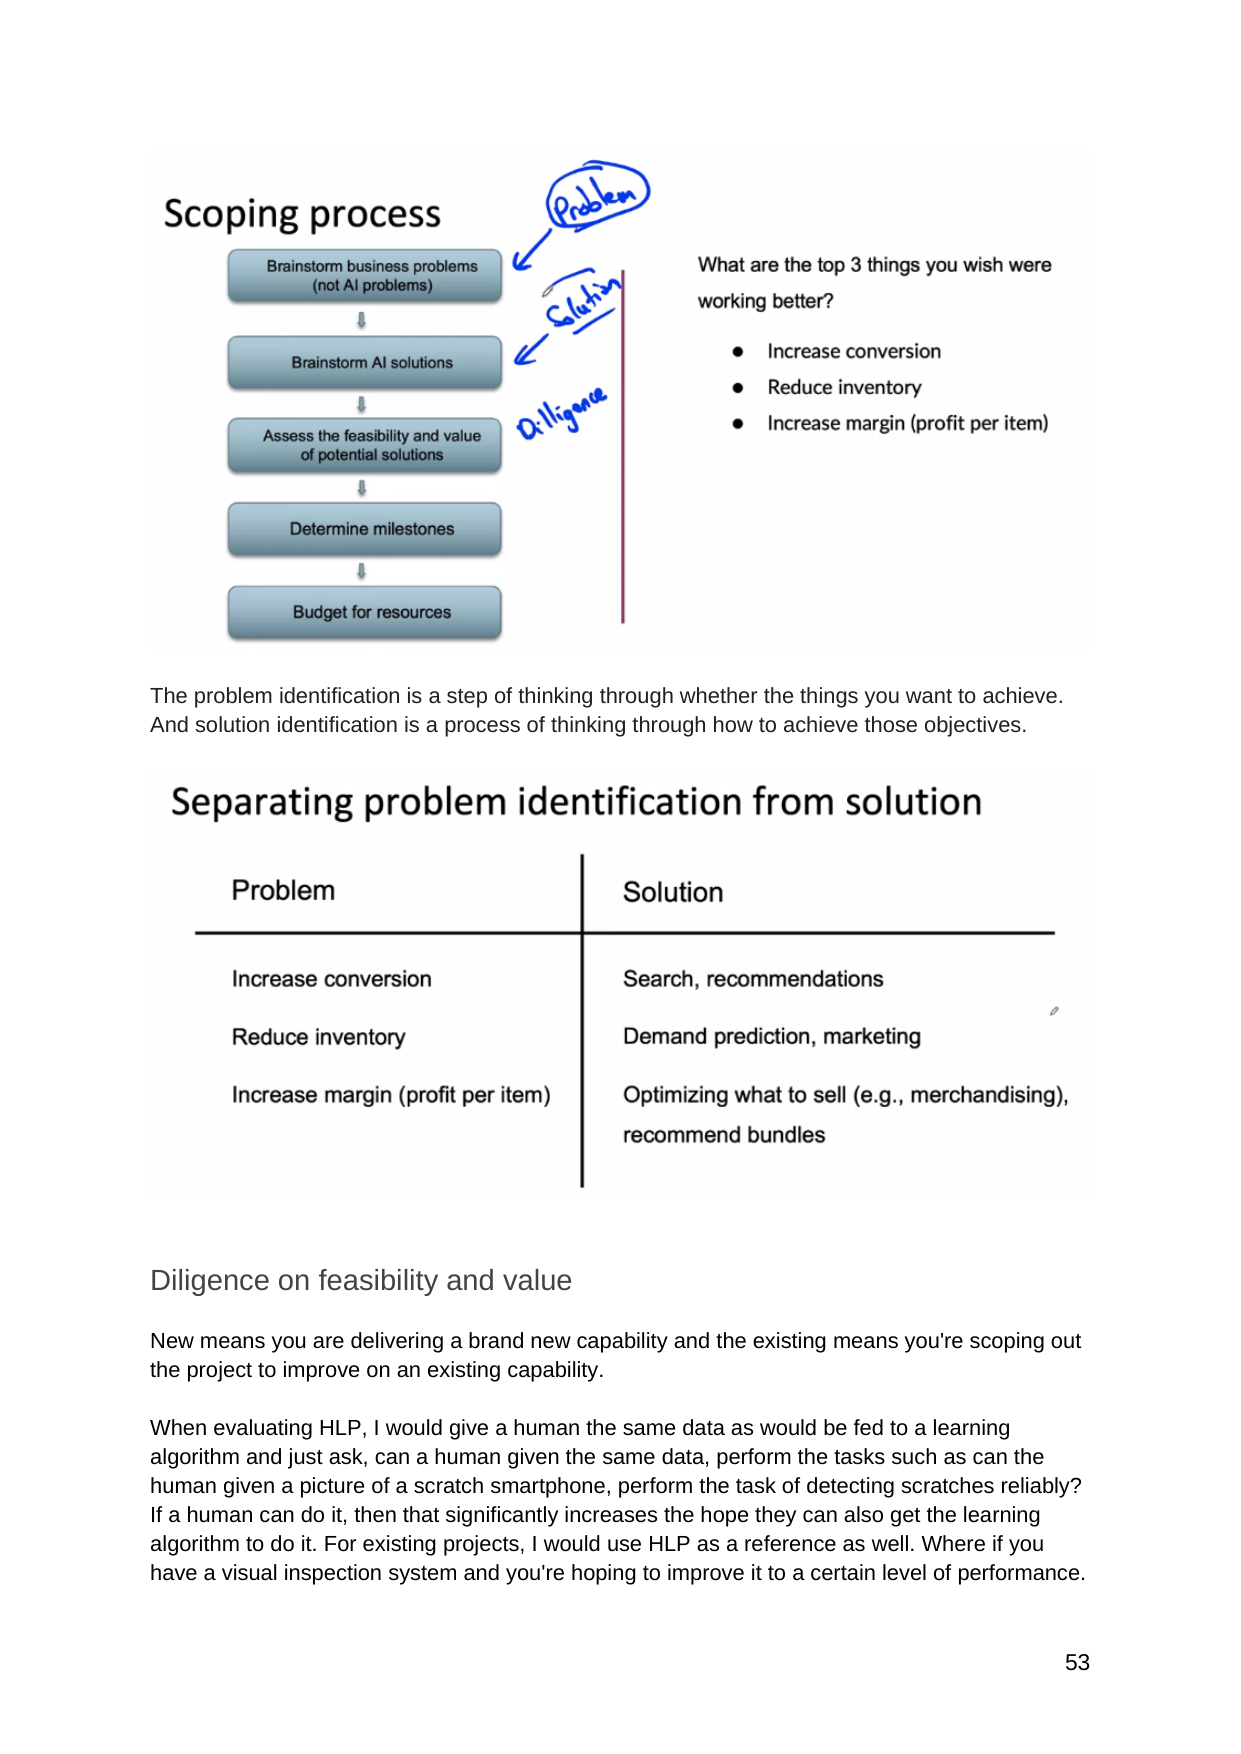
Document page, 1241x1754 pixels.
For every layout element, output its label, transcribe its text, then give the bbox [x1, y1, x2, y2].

picture [150, 150, 1091, 650]
text The problem identification is a step of thinking through whether the things you want to achieve. And solution identification is a process of thinking through how to achieve those objectives. [150, 683, 1090, 737]
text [150, 1414, 1090, 1584]
picture [150, 769, 1091, 1199]
text New means you are delivering a brand new capability and the existing means you're scoping out the project to improve on an existing capability. [150, 1328, 1090, 1382]
subtitle Diligence on feasibility and value [150, 1263, 1090, 1296]
